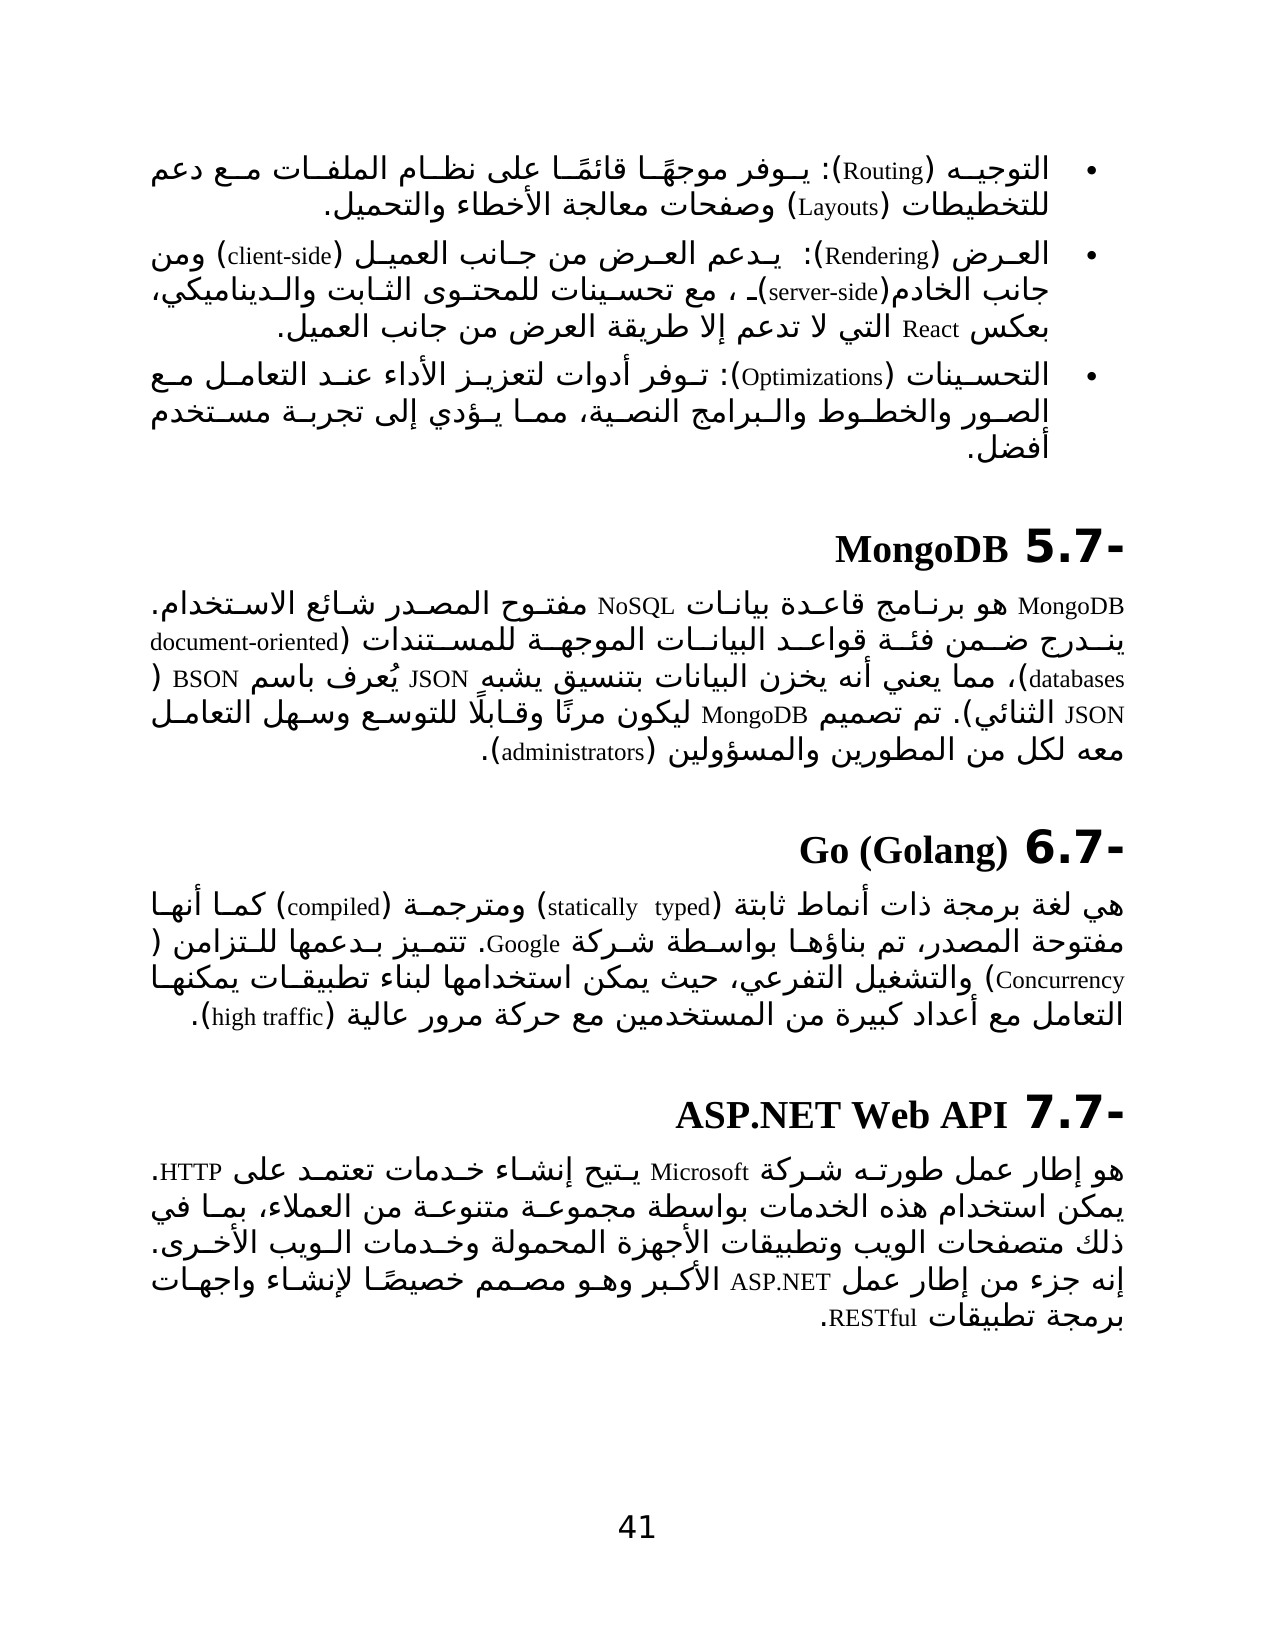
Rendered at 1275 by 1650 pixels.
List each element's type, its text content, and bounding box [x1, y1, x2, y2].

text MongoDB هو برنامج قاعدة بيانات NoSQL مفتوح المصدر شائع الاستخدام. يندرج ضمن فئة قواعد البيانات الموجهة للمستندات (document-oriented databases)، مما يعني أنه يخزن البيانات بتنسيق يشبه JSON يُعرف باسم BSON (JSON الثنائي). تم تصميم MongoDB ليكون مرنًا وقابلًا للتوسع وسهل التعامل معه لكل من المطورين والمسؤولين (administrators). [150, 585, 1125, 767]
text هي لغة برمجة ذات أنماط ثابتة (statically typed) ومترجمة (compiled) كما أنها مفتوحة المصدر، تم بناؤها بواسطة شركة Google. تتميز بدعمها للتزامن (Concurrency) والتشغيل التفرعي، حيث يمكن استخدامها لبناء تطبيقات يمكنها التعامل مع أعداد كبيرة من المستخدمين مع حركة مرور عالية (high traffic). [150, 887, 1125, 1032]
text -6.7 Go (Golang) [150, 821, 1125, 874]
text -7.7 ASP.NET Web API [150, 1086, 1125, 1139]
list التحسينات (Optimizations): توفر أدوات لتعزيز الأداء عند التعامل مع الصور والخطوط والبرامج النصية، مما يؤدي إلى تجربة مستخدم أفضل. [150, 357, 1087, 466]
text -5.7 MongoDB [150, 519, 1125, 573]
list العرض (Rendering): يدعم العرض من جانب العميل (client-side) ومن جانب الخادم(server-side) ، مع تحسينات للمحتوى الثابت والديناميكي، بعكس React التي لا تدعم إلا طريقة العرض من جانب العميل. [150, 235, 1087, 344]
list التوجيه (Routing): يوفر موجهًا قائمًا على نظام الملفات مع دعم للتخطيطات (Layouts) وصفحات معالجة الأخطاء والتحميل. [150, 150, 1087, 223]
text هو إطار عمل طورته شركة Microsoft يتيح إنشاء خدمات تعتمد على HTTP. يمكن استخدام هذه الخدمات بواسطة مجموعة متنوعة من العملاء، بما في ذلك متصفحات الويب وتطبيقات الأجهزة المحمولة وخدمات الويب الأخرى. إنه جزء من إطار عمل ASP.NET الأكبر وهو مصمم خصيصًا لإنشاء واجهات برمجة تطبيقات RESTful. [150, 1152, 1125, 1333]
